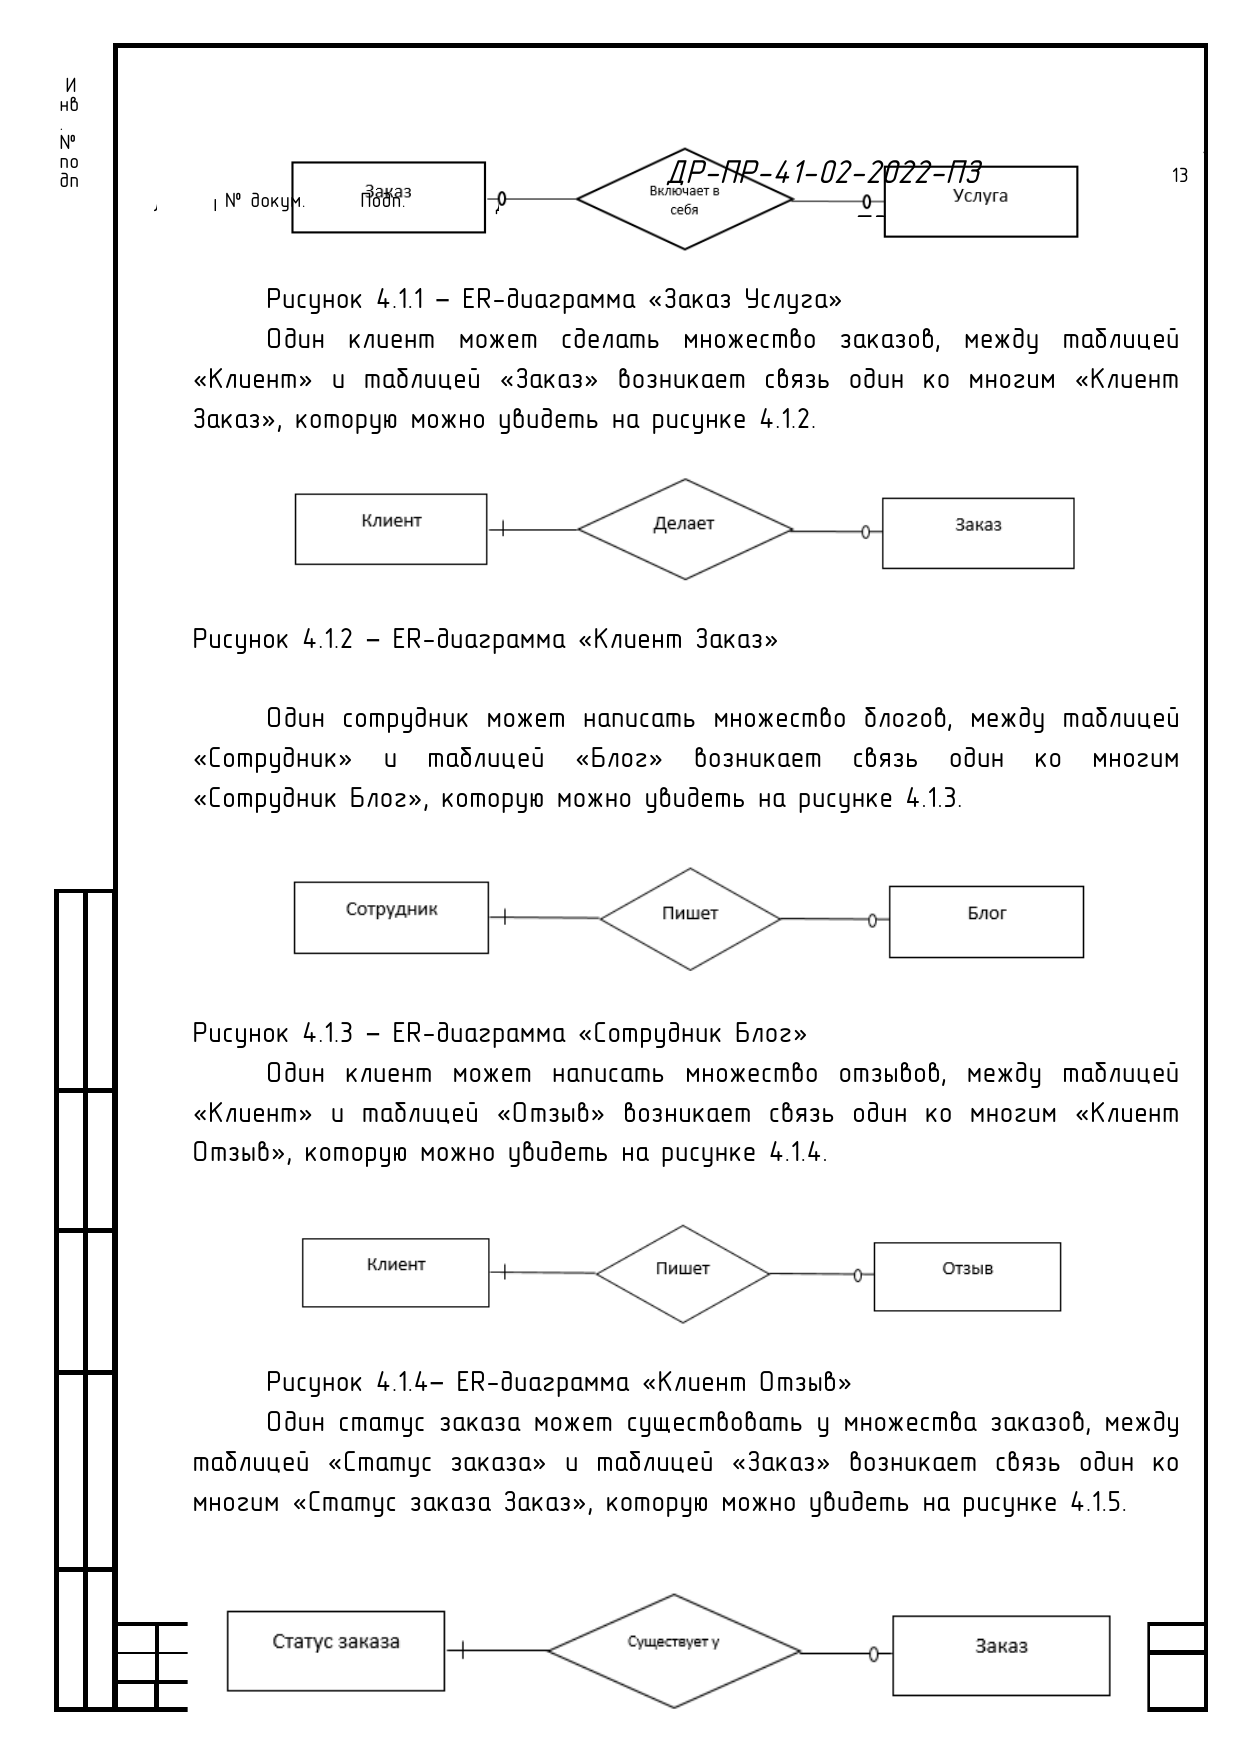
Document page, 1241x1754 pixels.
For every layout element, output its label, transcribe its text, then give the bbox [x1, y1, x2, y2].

picture [187, 1553, 1148, 1754]
text Один статус заказа может существовать у множества заказов, между таблицей «Статус заказа» и таблицей «Заказ» возникает связь один ко многим «Статус заказа Заказ», которую можно увидеть на рисунке 4.1.5. [192, 1411, 1181, 1517]
picture [265, 826, 1119, 1010]
picture [265, 447, 1108, 616]
text Один сотрудник может написать множество блогов, между таблицей «Сотрудник» и таблицей «Блог» возникает связь один ко многим «Сотрудник Блог», которую можно увидеть на рисунке 4.1.3. [192, 708, 1181, 814]
text Рисунок 4.1.1 – ER-диаграмма «Заказ Услуга» [192, 289, 1181, 315]
picture [265, 1181, 1104, 1361]
text Рисунок 4.1.4– ER-диаграмма «Клиент Отзыв» [192, 1372, 1181, 1398]
text Один клиент может сделать множество заказов, между таблицей «Клиент» и таблицей «Заказ» возникает связь один ко многим «Клиент Заказ», которую можно увидеть на рисунке 4.1.2. [192, 328, 1181, 434]
text Один клиент может написать множество отзывов, между таблицей «Клиент» и таблицей «Отзыв» возникает связь один ко многим «Клиент Отзыв», которую можно увидеть на рисунке 4.1.4. [192, 1062, 1181, 1168]
picture [265, 118, 1107, 278]
